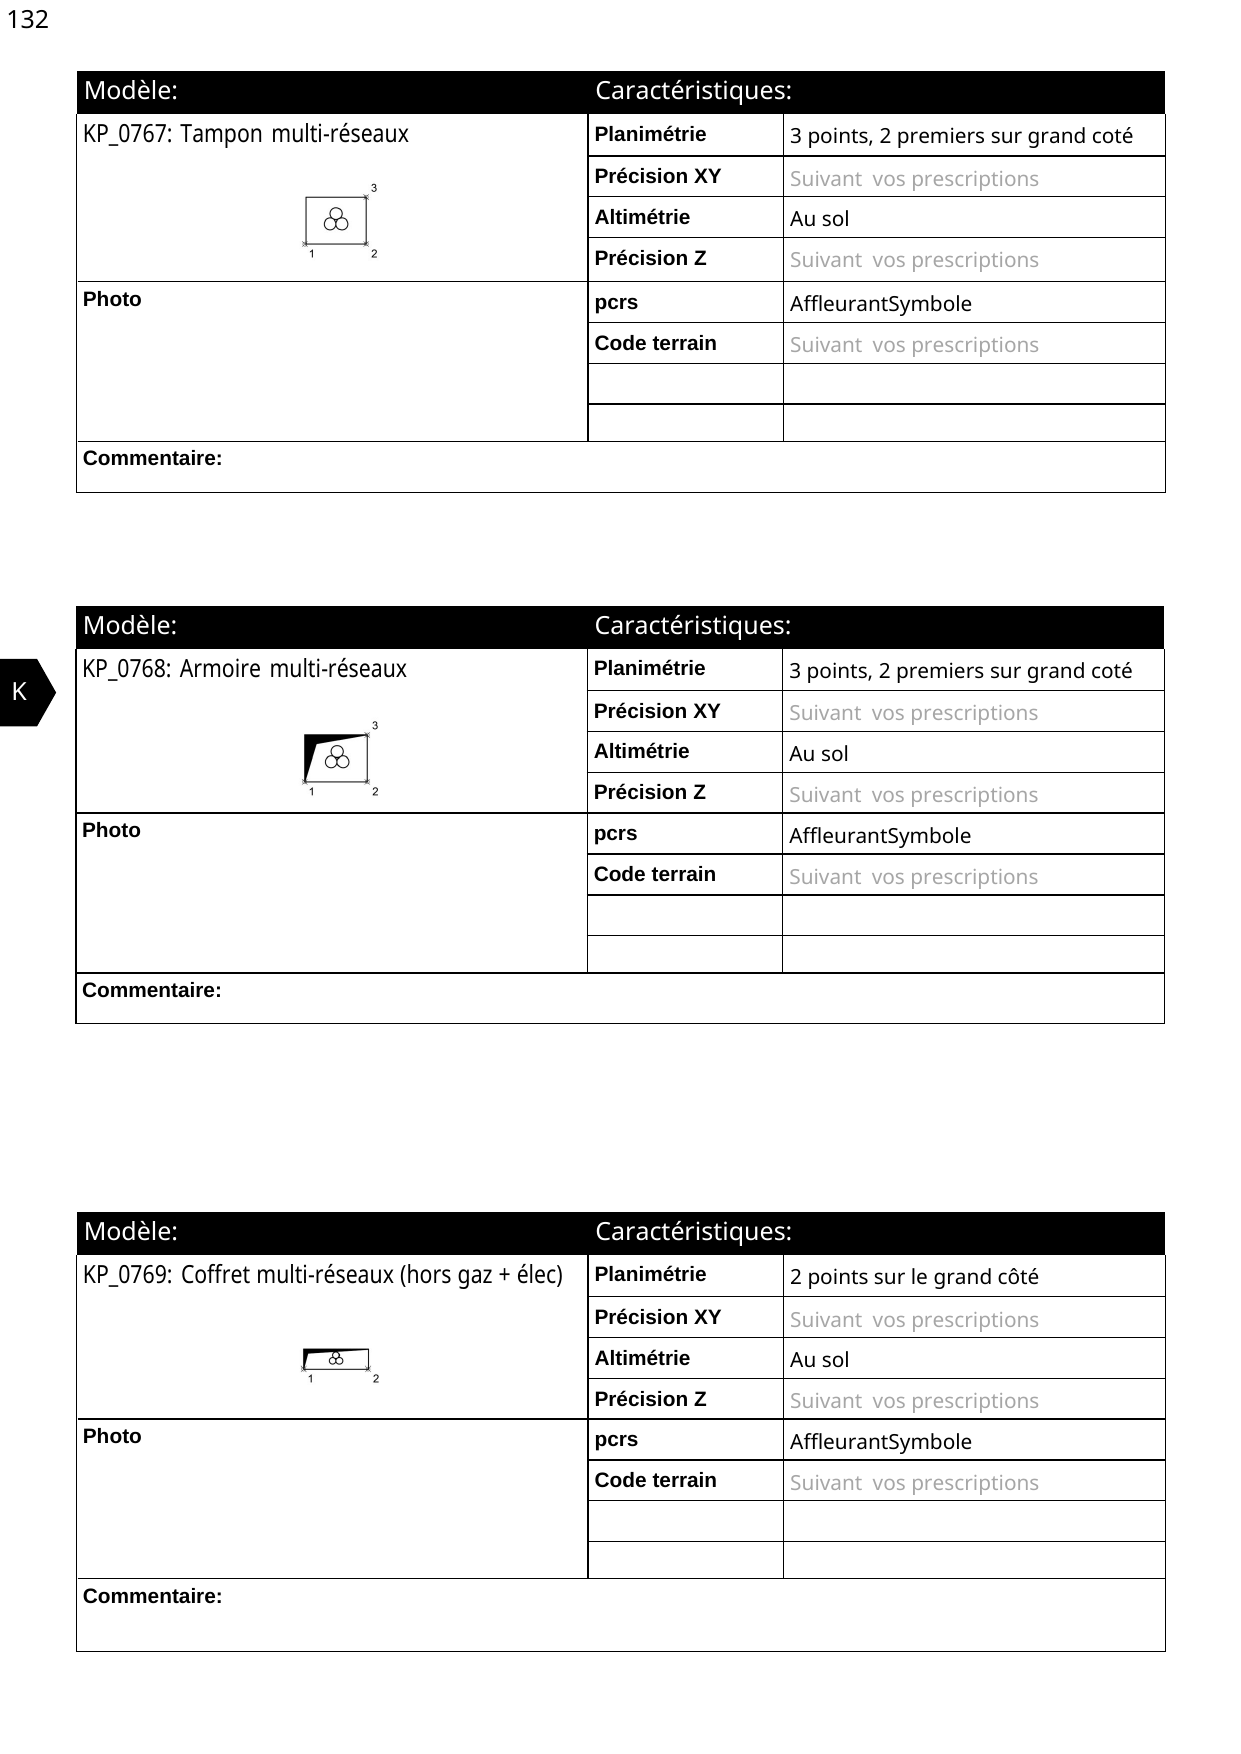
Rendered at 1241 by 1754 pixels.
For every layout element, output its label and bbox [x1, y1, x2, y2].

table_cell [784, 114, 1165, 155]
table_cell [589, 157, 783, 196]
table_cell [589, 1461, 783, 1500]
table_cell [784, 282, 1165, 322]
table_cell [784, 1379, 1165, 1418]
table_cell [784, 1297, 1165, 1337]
picture [298, 717, 379, 798]
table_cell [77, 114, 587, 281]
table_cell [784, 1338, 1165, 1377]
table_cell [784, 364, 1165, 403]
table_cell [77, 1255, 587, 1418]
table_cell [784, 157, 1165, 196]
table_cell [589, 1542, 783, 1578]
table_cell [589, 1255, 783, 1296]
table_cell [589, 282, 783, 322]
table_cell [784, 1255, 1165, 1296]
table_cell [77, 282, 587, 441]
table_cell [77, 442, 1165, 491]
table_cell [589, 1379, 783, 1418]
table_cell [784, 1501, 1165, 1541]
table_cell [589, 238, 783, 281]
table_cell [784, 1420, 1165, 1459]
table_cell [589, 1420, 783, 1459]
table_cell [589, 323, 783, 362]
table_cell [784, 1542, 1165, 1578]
picture [299, 1348, 380, 1385]
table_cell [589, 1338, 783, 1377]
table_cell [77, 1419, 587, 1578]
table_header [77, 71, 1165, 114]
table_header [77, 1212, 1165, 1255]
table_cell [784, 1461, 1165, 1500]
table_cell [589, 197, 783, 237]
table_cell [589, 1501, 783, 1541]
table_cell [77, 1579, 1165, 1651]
picture [299, 181, 380, 261]
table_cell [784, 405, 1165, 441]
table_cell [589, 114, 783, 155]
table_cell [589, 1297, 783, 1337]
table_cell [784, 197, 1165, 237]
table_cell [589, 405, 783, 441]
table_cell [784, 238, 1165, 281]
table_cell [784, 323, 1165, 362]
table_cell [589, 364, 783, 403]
